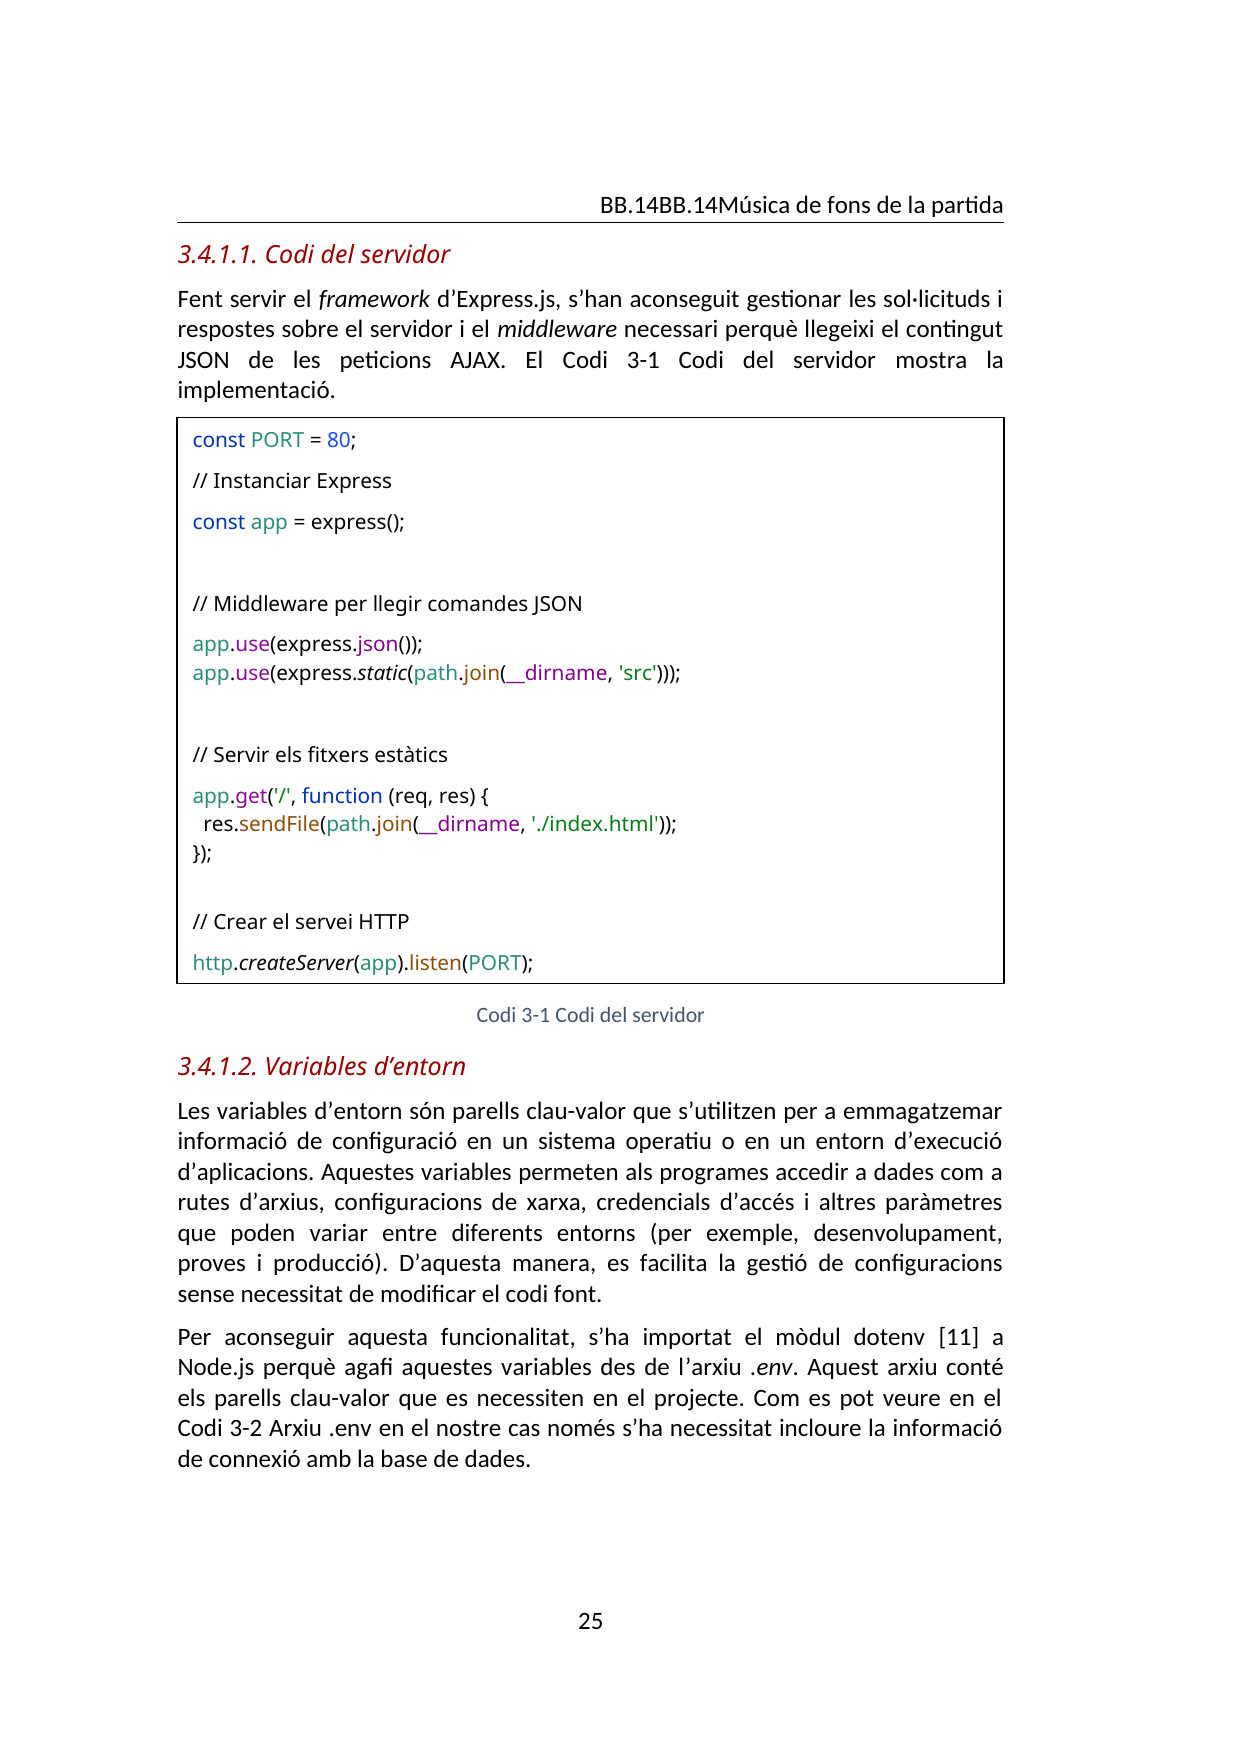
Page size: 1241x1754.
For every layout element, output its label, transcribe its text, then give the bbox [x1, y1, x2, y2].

text Fent servir el framework d’Express.js, s’han aconseguit gestionar les sol·licituds i respostes sobre el servidor i el middleware necessari perquè llegeixi el contingut JSON de les peticions AJAX. El Codi 3-1 mostra la implementació. [177, 283, 1004, 405]
subtitle Codi del servidor [177, 236, 1004, 270]
text Codi 3-1 Codi del servidor [177, 1001, 1004, 1027]
subtitle Variables d’entorn [177, 1048, 1004, 1082]
text Per aconseguir aquesta funcionalitat, s’ha importat el mòdul dotenv a Node.js perquè agafi aquestes variables des de l’arxiu .env. Aquest arxiu conté els parells clau-valor que es necessiten en el projecte. Com es pot veure en el Codi 3-2 en el nostre cas només s’ha necessitat incloure la informació de connexió amb la base de dades. [177, 1321, 1004, 1474]
text Les variables d’entorn són parells clau-valor que s’utilitzen per a emmagatzemar informació de configuració en un sistema operatiu o en un entorn d’execució d’aplicacions. Aquestes variables permeten als programes accedir a dades com a rutes d’arxius, configuracions de xarxa, credencials d’accés i altres paràmetres que poden variar entre diferents entorns (per exemple, desenvolupament, proves i producció). D’aquesta manera, es facilita la gestió de configuracions sense necessitat de modificar el codi font. [177, 1095, 1004, 1308]
